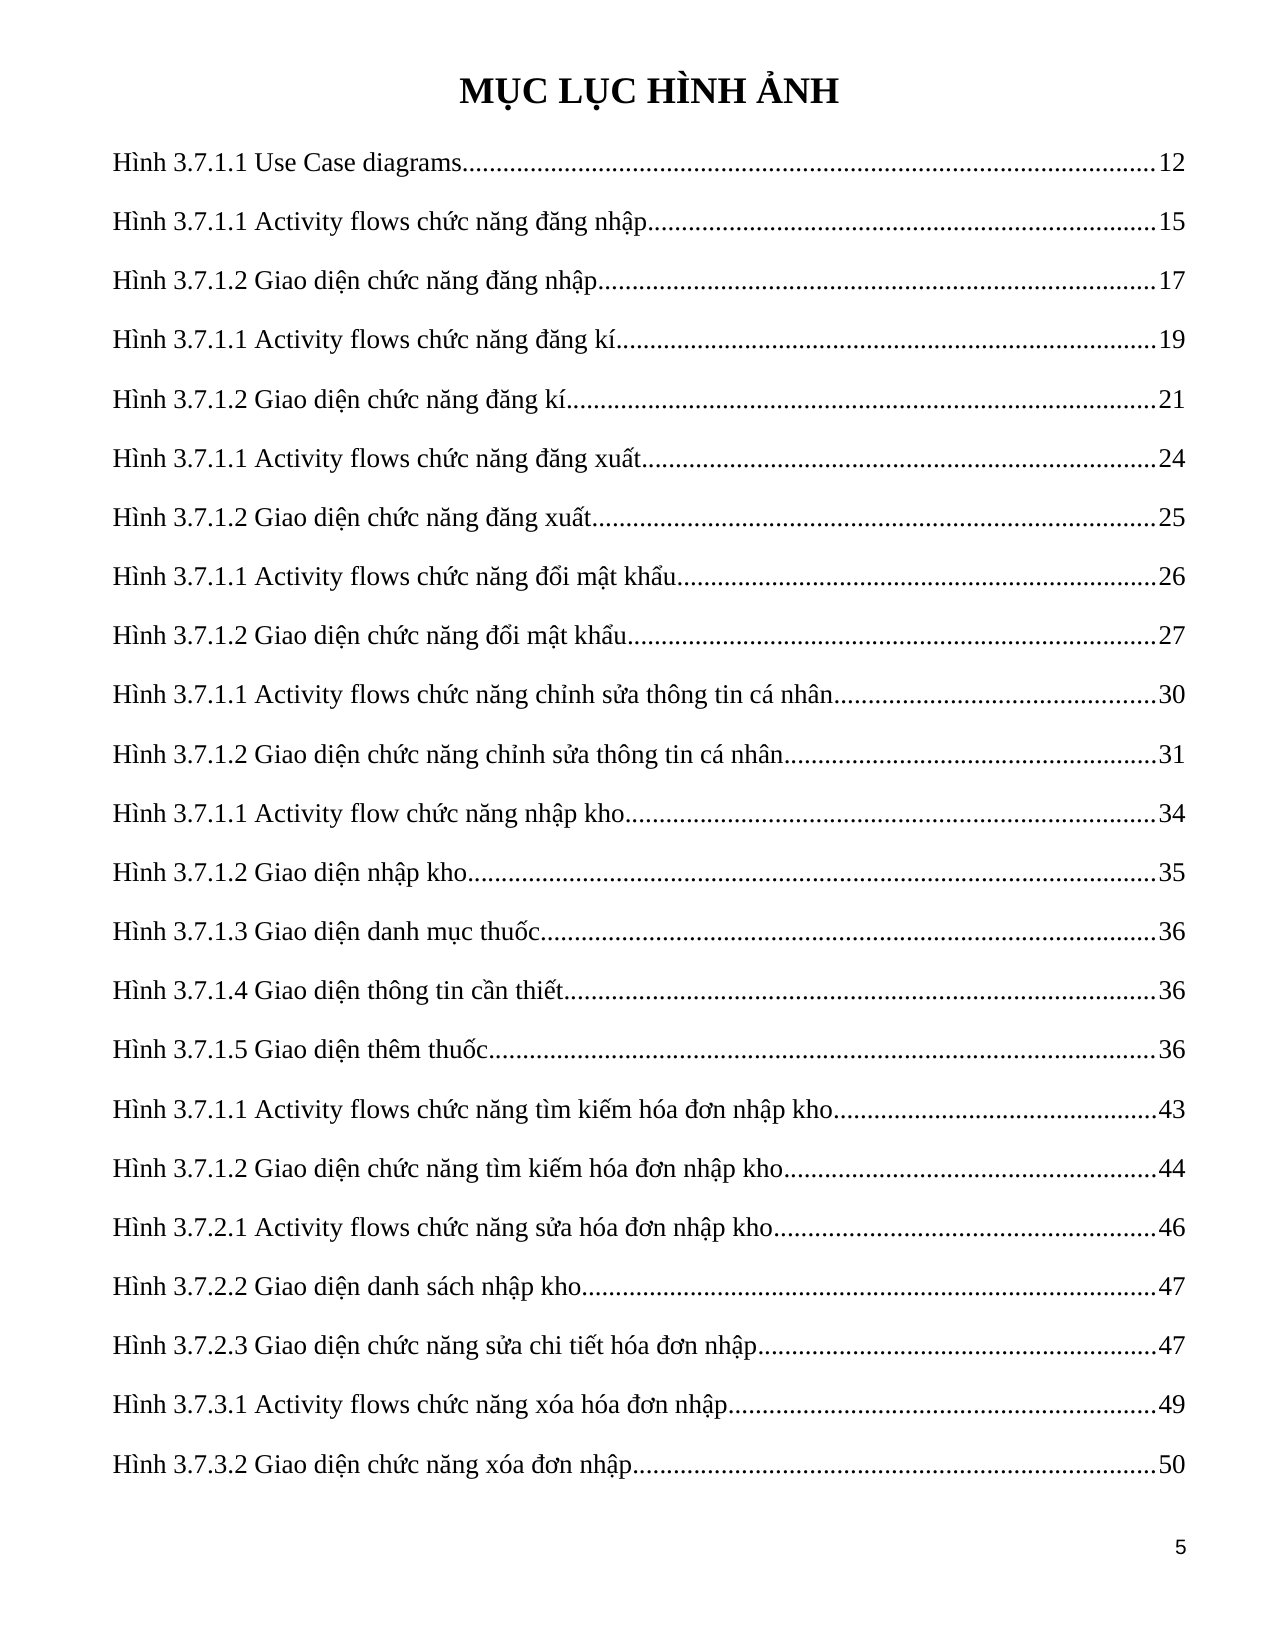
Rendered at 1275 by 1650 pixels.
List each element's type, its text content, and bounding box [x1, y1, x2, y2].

text Hình 3.7.1.2 Giao diện nhập kho 35 [112, 856, 1186, 887]
text MỤC LỤC HÌNH ẢNH [112, 69, 1186, 112]
text Hình 3.7.1.2 Giao diện chức năng đổi mật khẩu 27 [112, 619, 1186, 651]
text Hình 3.7.1.1 Activity flows chức năng đăng xuất 24 [112, 442, 1186, 473]
text Hình 3.7.1.1 Activity flows chức năng tìm kiếm hóa đơn nhập kho 43 [112, 1093, 1186, 1124]
text Hình 3.7.3.2 Giao diện chức năng xóa đơn nhập 50 [112, 1448, 1186, 1479]
text Hình 3.7.3.1 Activity flows chức năng xóa hóa đơn nhập 49 [112, 1388, 1186, 1420]
text Hình 3.7.1.1 Activity flows chức năng chỉnh sửa thông tin cá nhân 30 [112, 678, 1186, 710]
text Hình 3.7.1.2 Giao diện chức năng đăng xuất 25 [112, 501, 1186, 532]
text Hình 3.7.2.3 Giao diện chức năng sửa chi tiết hóa đơn nhập 47 [112, 1329, 1186, 1361]
text Hình 3.7.1.5 Giao diện thêm thuốc 36 [112, 1033, 1186, 1065]
text Hình 3.7.1.1 Use Case diagrams 12 [112, 146, 1186, 177]
text Hình 3.7.1.1 Activity flow chức năng nhập kho 34 [112, 797, 1186, 828]
text Hình 3.7.1.1 Activity flows chức năng đăng nhập 15 [112, 205, 1186, 236]
text Hình 3.7.1.3 Giao diện danh mục thuốc 36 [112, 915, 1186, 946]
text Hình 3.7.1.2 Giao diện chức năng chỉnh sửa thông tin cá nhân 31 [112, 738, 1186, 769]
text Hình 3.7.1.2 Giao diện chức năng đăng kí 21 [112, 383, 1186, 414]
text Hình 3.7.1.1 Activity flows chức năng đăng kí 19 [112, 323, 1186, 355]
text Hình 3.7.1.1 Activity flows chức năng đổi mật khẩu 26 [112, 560, 1186, 591]
text Hình 3.7.2.2 Giao diện danh sách nhập kho 47 [112, 1270, 1186, 1301]
text Hình 3.7.2.1 Activity flows chức năng sửa hóa đơn nhập kho 46 [112, 1211, 1186, 1242]
text Hình 3.7.1.2 Giao diện chức năng đăng nhập 17 [112, 264, 1186, 296]
text Hình 3.7.1.4 Giao diện thông tin cần thiết 36 [112, 974, 1186, 1006]
text Hình 3.7.1.2 Giao diện chức năng tìm kiếm hóa đơn nhập kho 44 [112, 1152, 1186, 1183]
